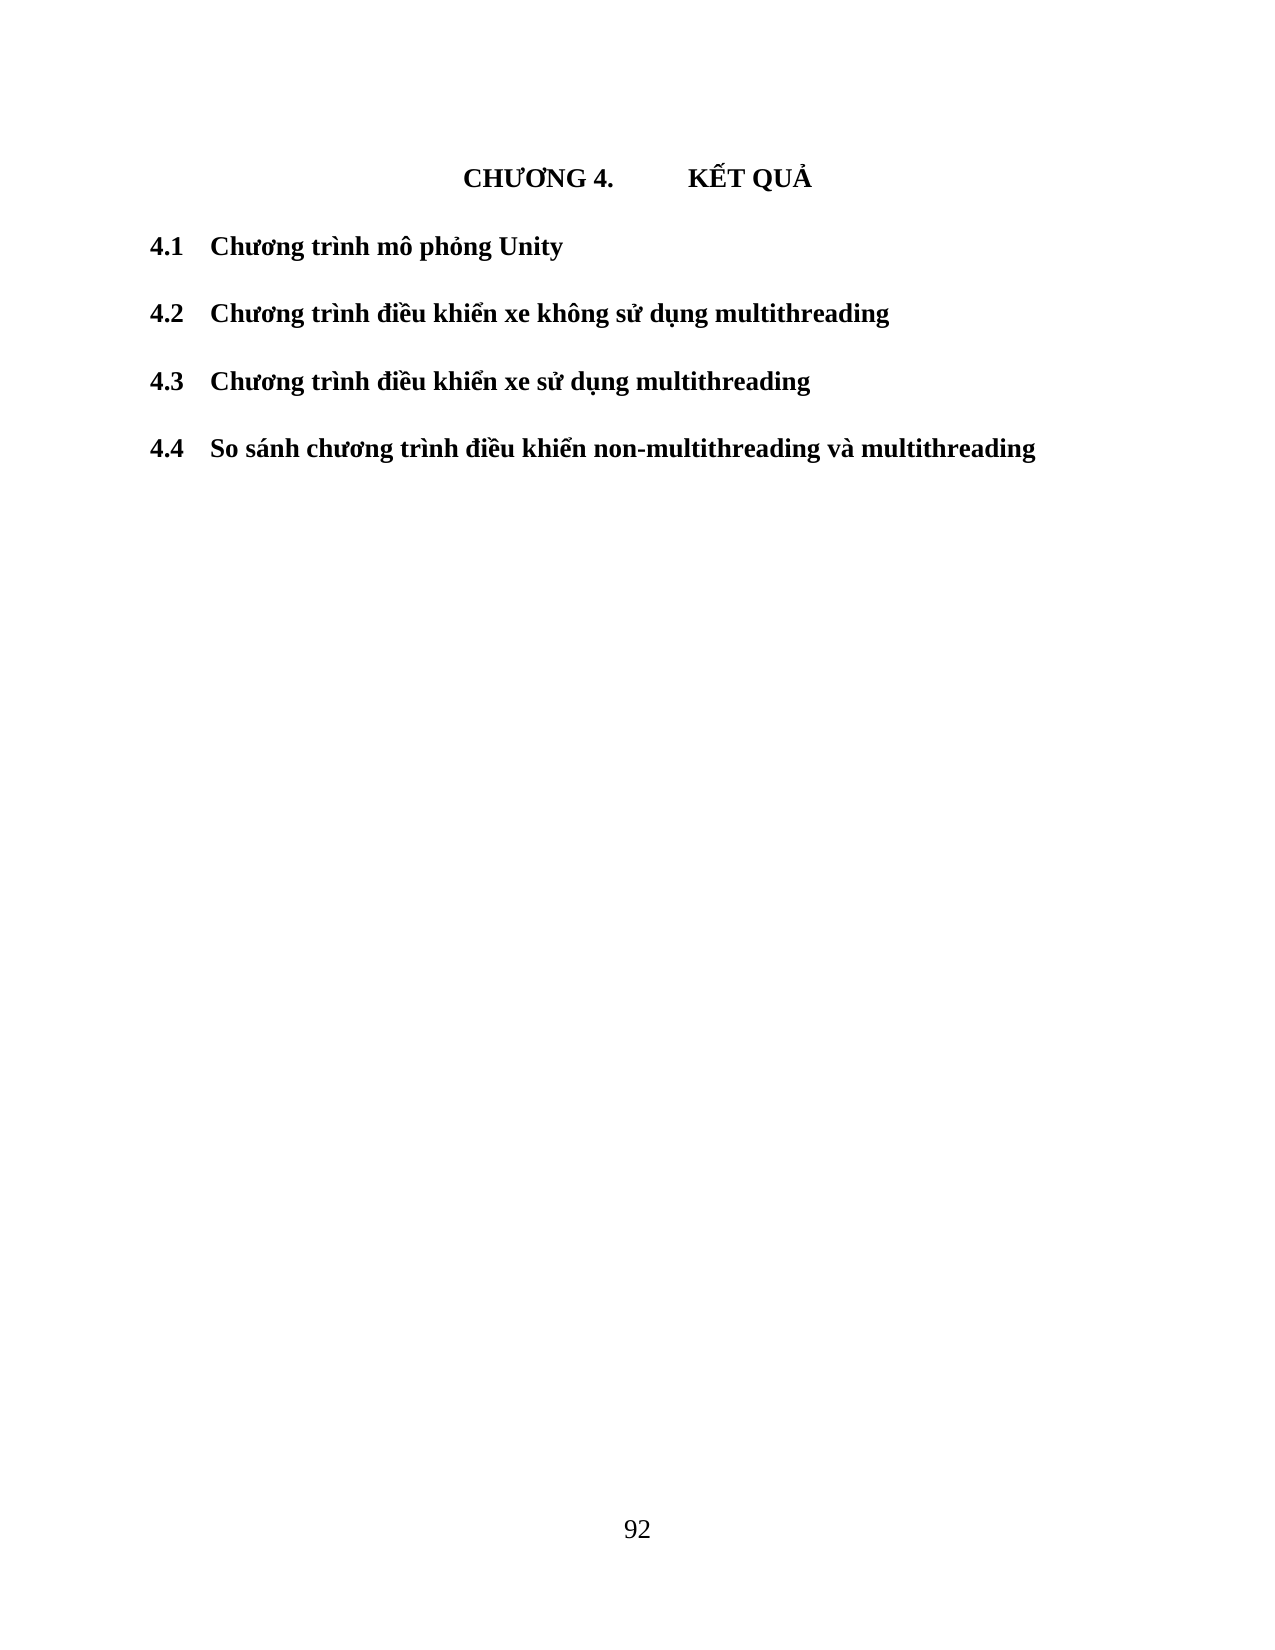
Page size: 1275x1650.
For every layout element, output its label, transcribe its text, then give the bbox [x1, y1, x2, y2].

subtitle So sánh chương trình điều khiển non-multithreading và multithreading [150, 432, 1125, 464]
subtitle Chương trình điều khiển xe không sử dụng multithreading [150, 297, 1125, 329]
subtitle KẾT QUẢ [150, 162, 1125, 194]
subtitle Chương trình điều khiển xe sử dụng multithreading [150, 365, 1125, 396]
subtitle Chương trình mô phỏng Unity [150, 230, 1125, 261]
